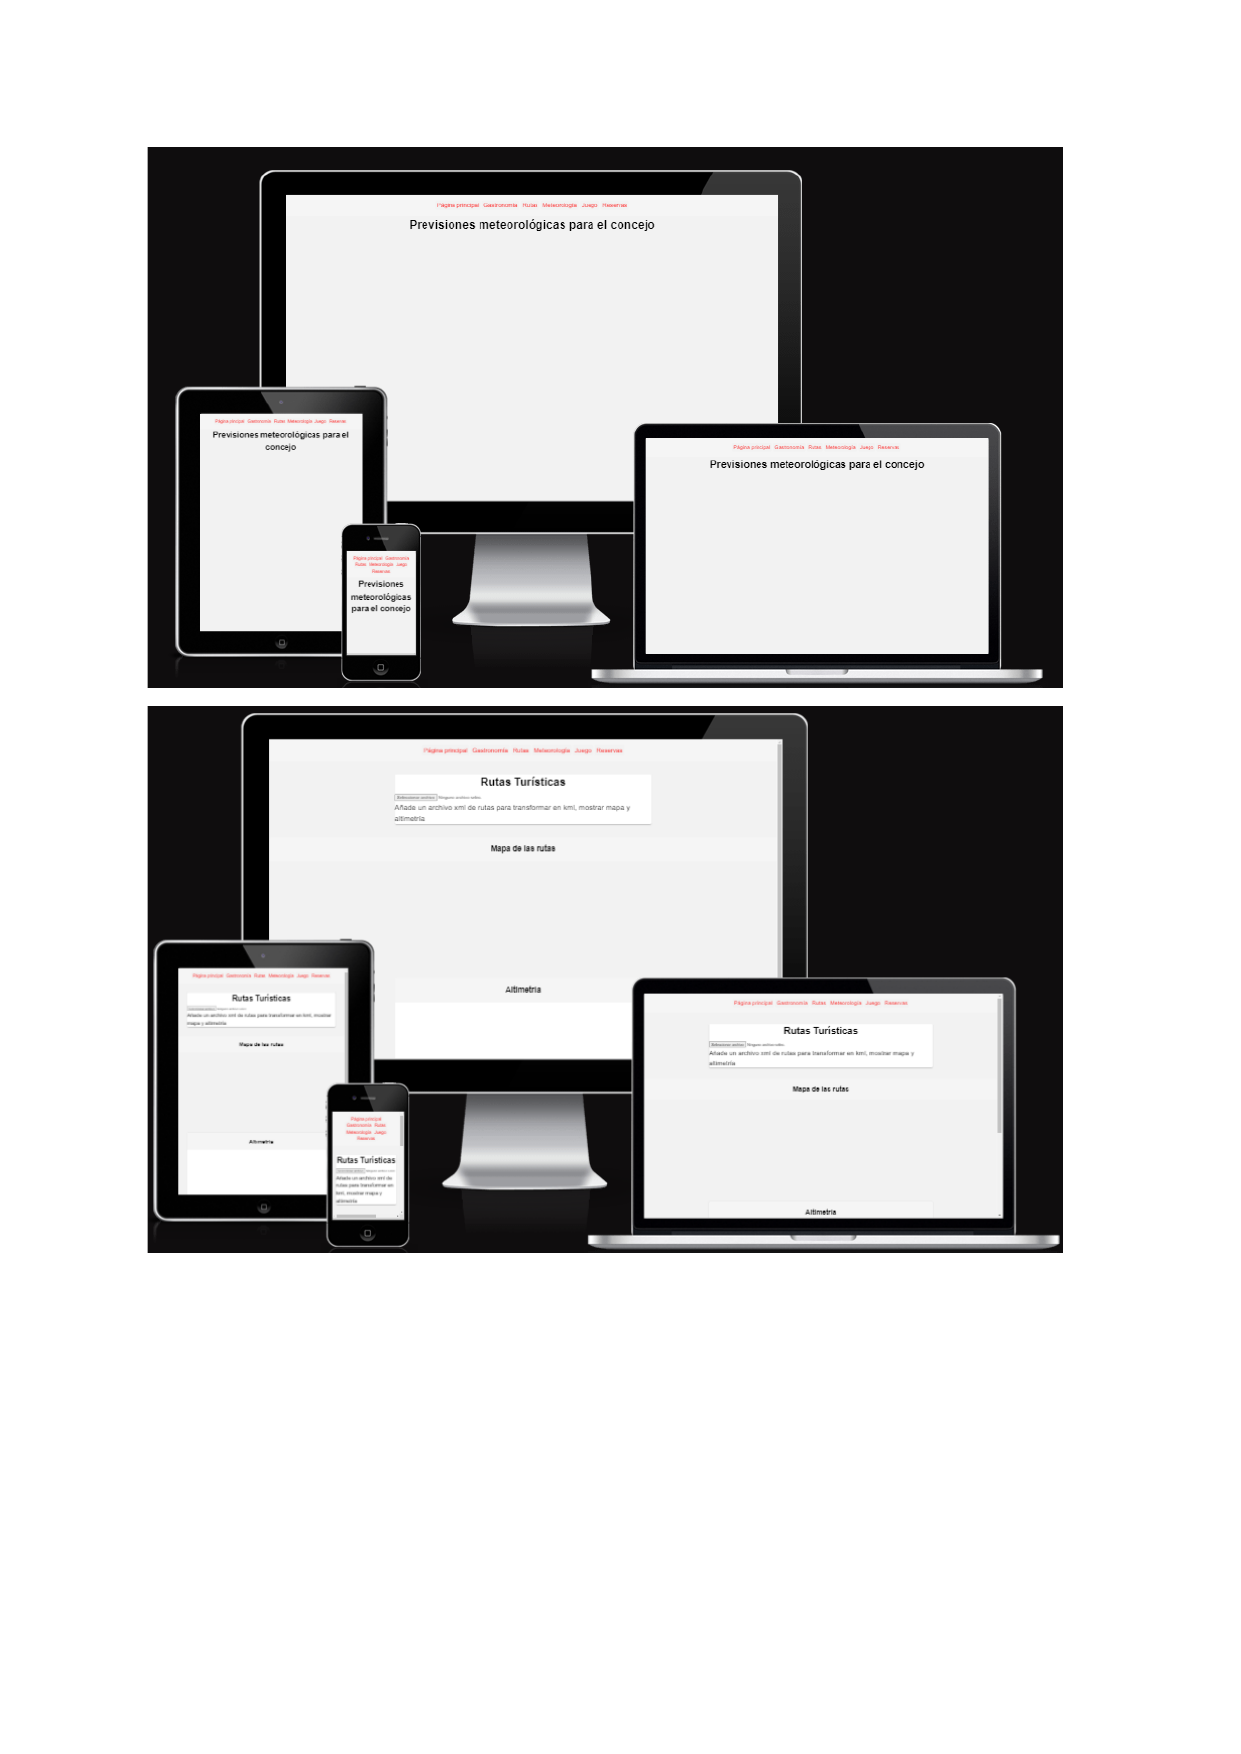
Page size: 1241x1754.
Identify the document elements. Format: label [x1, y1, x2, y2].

picture [147, 706, 1063, 1253]
picture [147, 147, 1063, 688]
